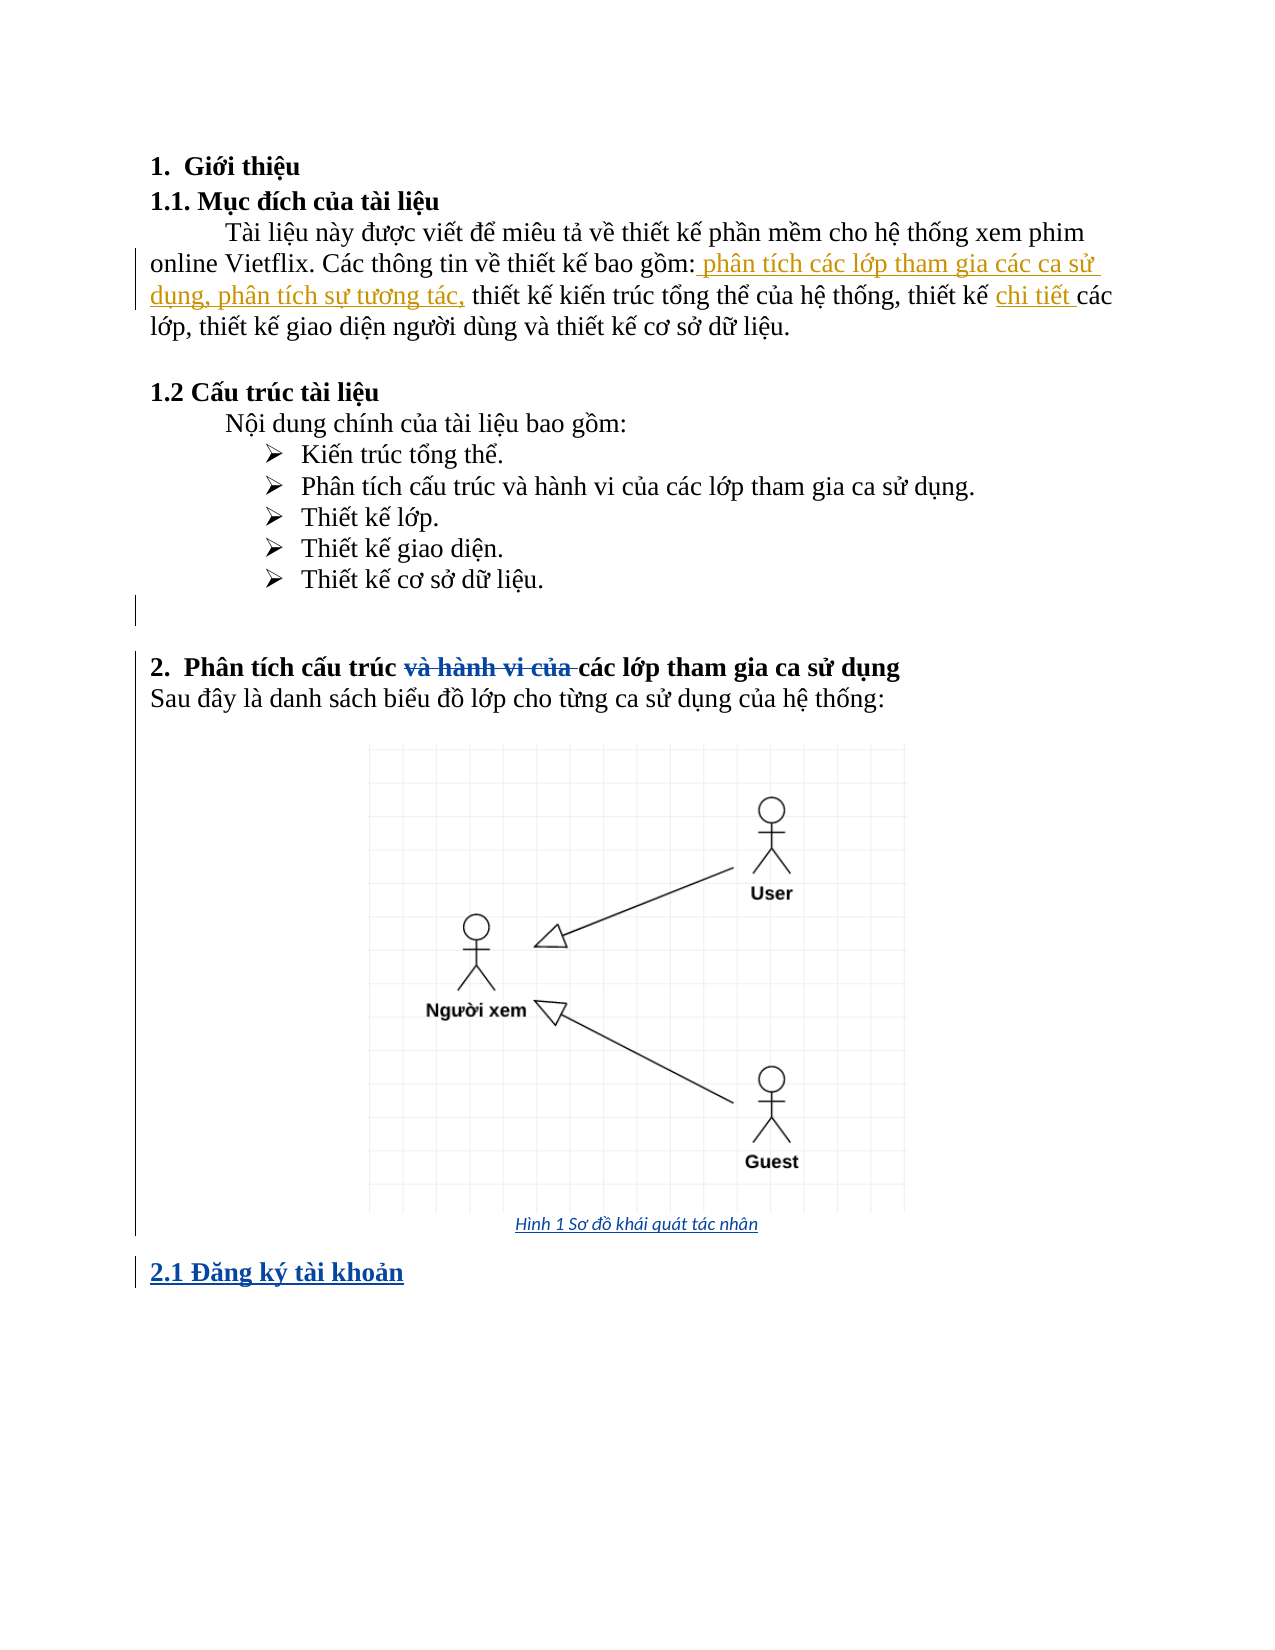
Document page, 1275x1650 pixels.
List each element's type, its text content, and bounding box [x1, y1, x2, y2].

text Sau đây là danh sách biểu đồ lớp cho từng ca sử dụng của hệ thống: [150, 682, 1125, 713]
text 1 [150, 1213, 1125, 1236]
text Nội dung chính của tài liệu bao gồm: [150, 407, 1125, 439]
subtitle 1. Giới thiệu [150, 150, 1125, 181]
picture [367, 743, 908, 1213]
list Thiết kế cơ sở dữ liệu. [263, 564, 1125, 595]
text Tài liệu này được viết để miêu tả về thiết kế phần mềm cho hệ thống xem phim online Vietflix. Các thông tin về thiết kế bao gồm: thiết kế kiến trúc tổng thể của hệ thống, thiết kế các lớp, thiết kế giao diện người dùng và thiết kế cơ sở dữ liệu. [150, 216, 1125, 341]
subtitle 2. Phân tích cấu trúc các lớp tham gia ca sử dụng [150, 651, 1125, 682]
subtitle 1.1. Mục đích của tài liệu [150, 185, 1125, 216]
subtitle 1.2 Cấu trúc tài liệu [150, 376, 1125, 407]
list Thiết kế giao diện. [263, 532, 1125, 564]
list Phân tích cấu trúc và hành vi của các lớp tham gia ca sử dụng. [263, 470, 1125, 501]
list Kiến trúc tổng thể. [263, 439, 1125, 470]
list Thiết kế lớp. [263, 501, 1125, 532]
